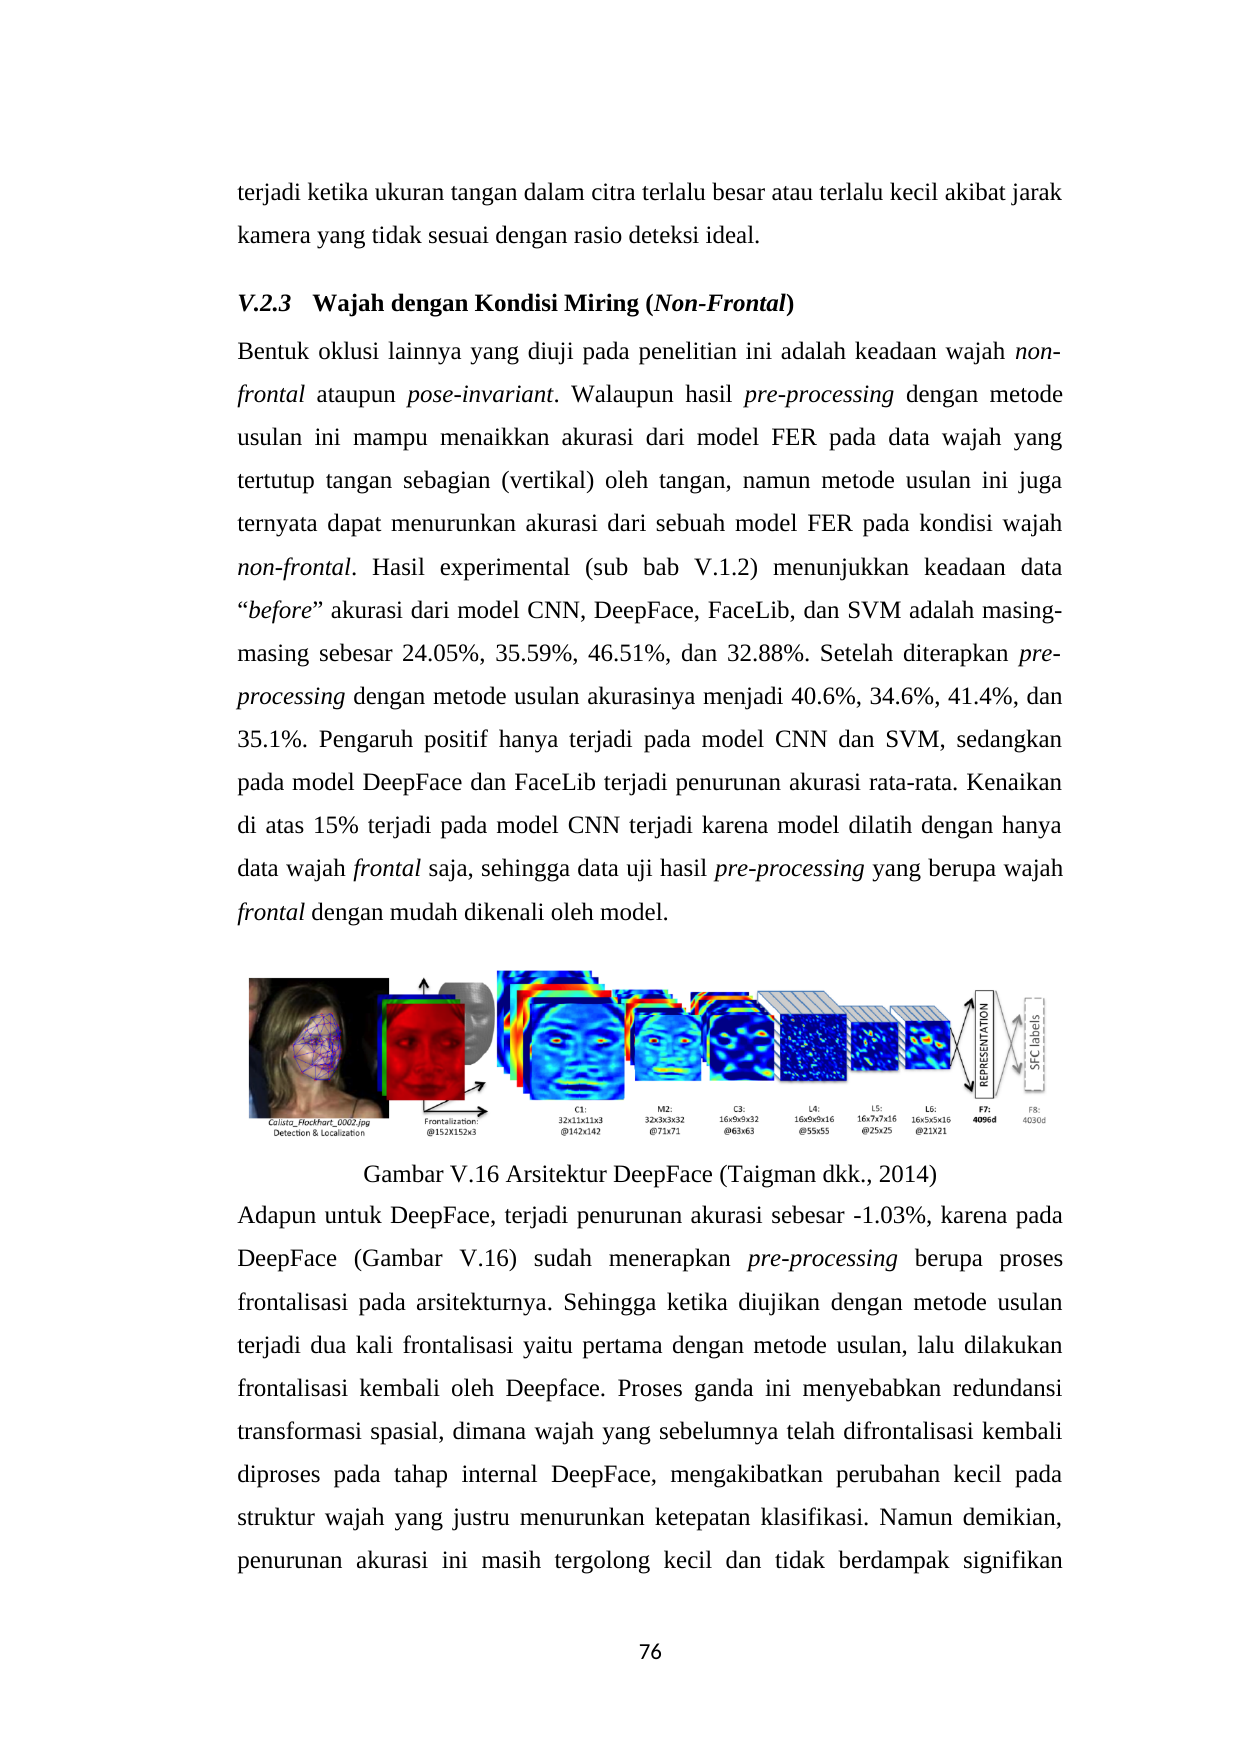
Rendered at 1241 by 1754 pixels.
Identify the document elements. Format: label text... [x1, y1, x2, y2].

text Bentuk oklusi lainnya yang diuji pada penelitian ini adalah keadaan wajah non-frontal ataupun pose-invariant. Walaupun hasil pre-processing dengan metode usulan ini mampu menaikkan akurasi dari model FER pada data wajah yang tertutup tangan sebagian (vertikal) oleh tangan, namun metode usulan ini juga ternyata dapat menurunkan akurasi dari sebuah model FER pada kondisi wajah non-frontal. Hasil experimental (sub bab V.1.2) menunjukkan keadaan data “before” akurasi dari model CNN, DeepFace, FaceLib, dan SVM adalah masing-masing sebesar 24.05%, 35.59%, 46.51%, dan 32.88%. Setelah diterapkan pre-processing dengan metode usulan akurasinya menjadi 40.6%, 34.6%, 41.4%, dan 35.1%. Pengaruh positif hanya terjadi pada model CNN dan SVM, sedangkan pada model DeepFace dan FaceLib terjadi penurunan akurasi rata-rata. Kenaikan di atas 15% terjadi pada model CNN terjadi karena model dilatih dengan hanya data wajah frontal saja, sehingga data uji hasil pre-processing yang berupa wajah frontal dengan mudah dikenali oleh model. [237, 336, 1063, 925]
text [237, 177, 1063, 249]
picture [237, 952, 1064, 1145]
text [237, 1200, 1063, 1574]
list Wajah dengan Kondisi Miring (Non-Frontal) [237, 288, 1063, 317]
